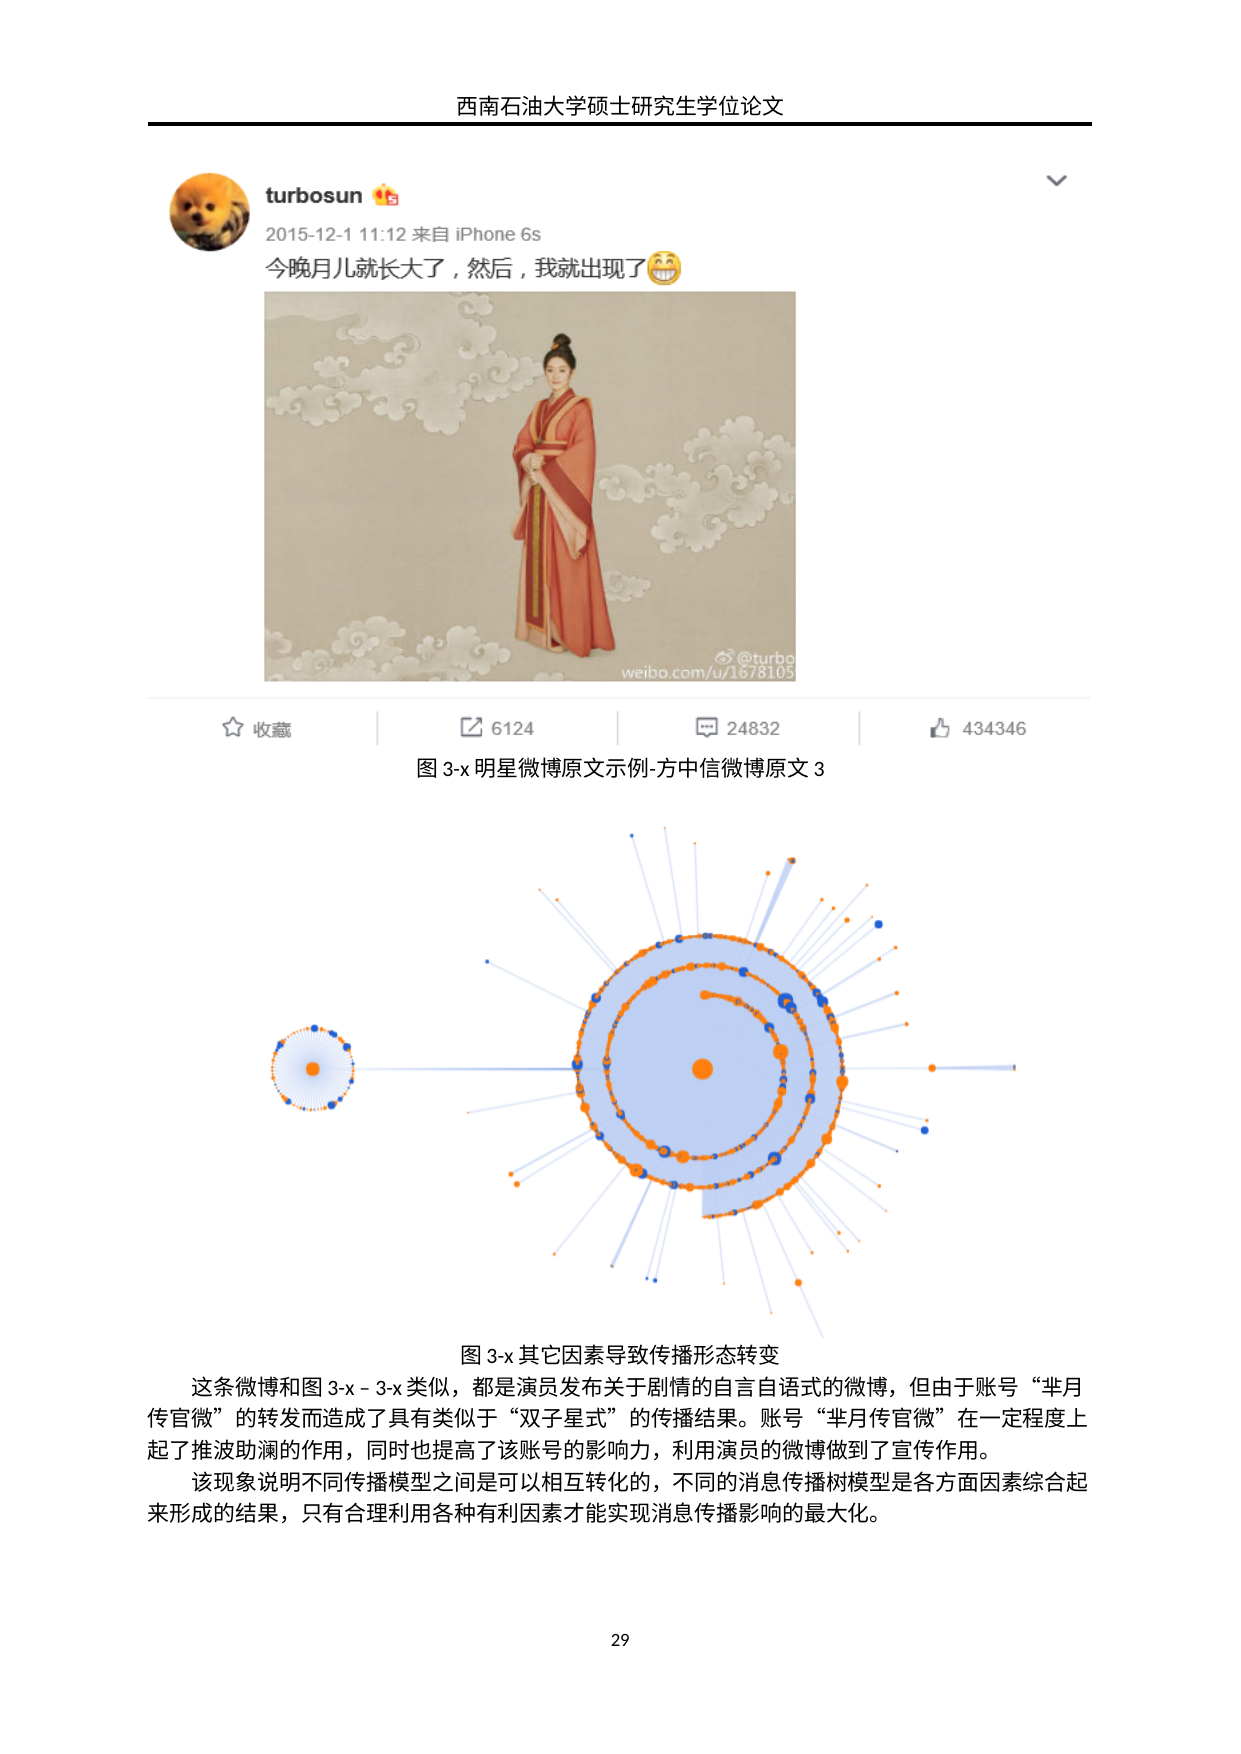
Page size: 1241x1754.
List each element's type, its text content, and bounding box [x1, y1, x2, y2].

picture [147, 147, 1091, 752]
picture [208, 809, 1033, 1338]
text 这条微博和图3-x – 3-x类似，都是演员发布关于剧情的自言自语式的微博，但由于账号“芈月传官微”的转发而造成了具有类似于“双子星式”的传播结果。账号“芈月传官微”在一定程度上起了推波助澜的作用，同时也提高了该账号的影响力，利用演员的微博做到了宣传作用。 [148, 1370, 1092, 1465]
text 图3-x其它因素导致传播形态转变 [148, 1338, 1092, 1370]
text 图3-x 明星微博原文示例-方中信微博原文3 [148, 751, 1092, 783]
text 该现象说明不同传播模型之间是可以相互转化的，不同的消息传播树模型是各方面因素综合起来形成的结果，只有合理利用各种有利因素才能实现消息传播影响的最大化。 [148, 1465, 1092, 1528]
